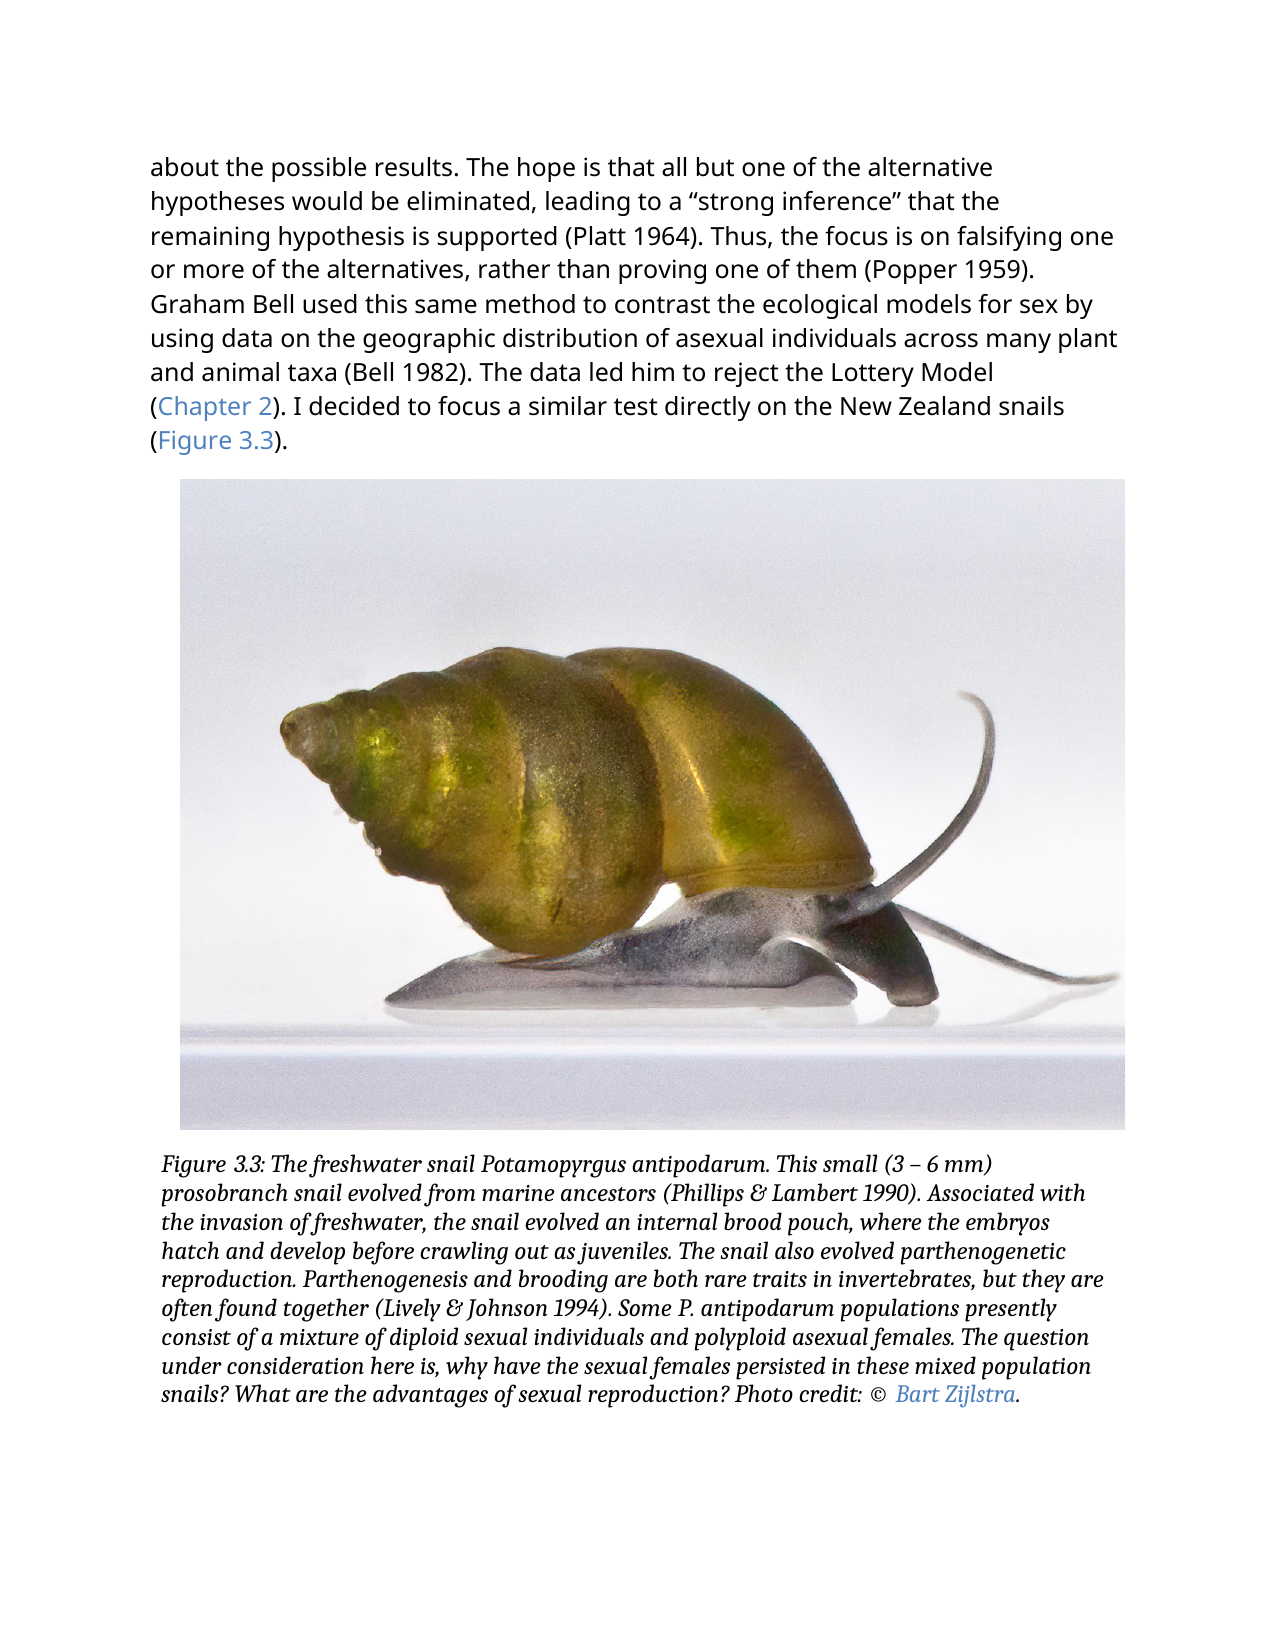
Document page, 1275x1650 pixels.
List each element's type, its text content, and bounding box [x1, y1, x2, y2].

picture [180, 479, 1125, 1130]
table_header Figure 3.3: The freshwater snail Potamopyrgus antipodarum. This small (3 – 6 mm) prosobranch snail evolved from marine ancestors (Phillips & Lambert 1990). Associated with the invasion of freshwater, the snail evolved an internal brood pouch, where the embryos hatch and develop before crawling out as juveniles. The snail also evolved parthenogenetic reproduction. Parthenogenesis and brooding are both rare traits in invertebrates, but they are often found together (Lively & Johnson 1994). Some P. antipodarum populations presently consist of a mixture of diploid sexual individuals and polyploid asexual females. The question under consideration here is, why have the sexual females persisted in these mixed population snails? What are the advantages of sexual reproduction? Photo credit: © Bart Zijlstra. [150, 475, 1125, 1422]
text As graduate students at the University of Arizona, we read some of the classics in the history and philosophy of science. Two of these papers concerned the method of contrasting multiple working hypotheses (Chamberlin 1890; Platt 1964). The idea is that multiple hypotheses should be simultaneously considered. Then, to the extent possible, the alternatives are forced to make different a priori predictions about the possible results. The hope is that all but one of the alternative hypotheses would be eliminated, leading to a “strong inference” that the remaining hypothesis is supported (Platt 1964). Thus, the focus is on falsifying one or more of the alternatives, rather than proving one of them (Popper 1959). Graham Bell used this same method to contrast the ecological models for sex by using data on the geographic distribution of asexual individuals across many plant and animal taxa (Bell 1982). The data led him to reject the Lottery Model (Chapter 2). I decided to focus a similar test directly on the New Zealand snails (Figure 3.3). [150, 150, 1125, 457]
